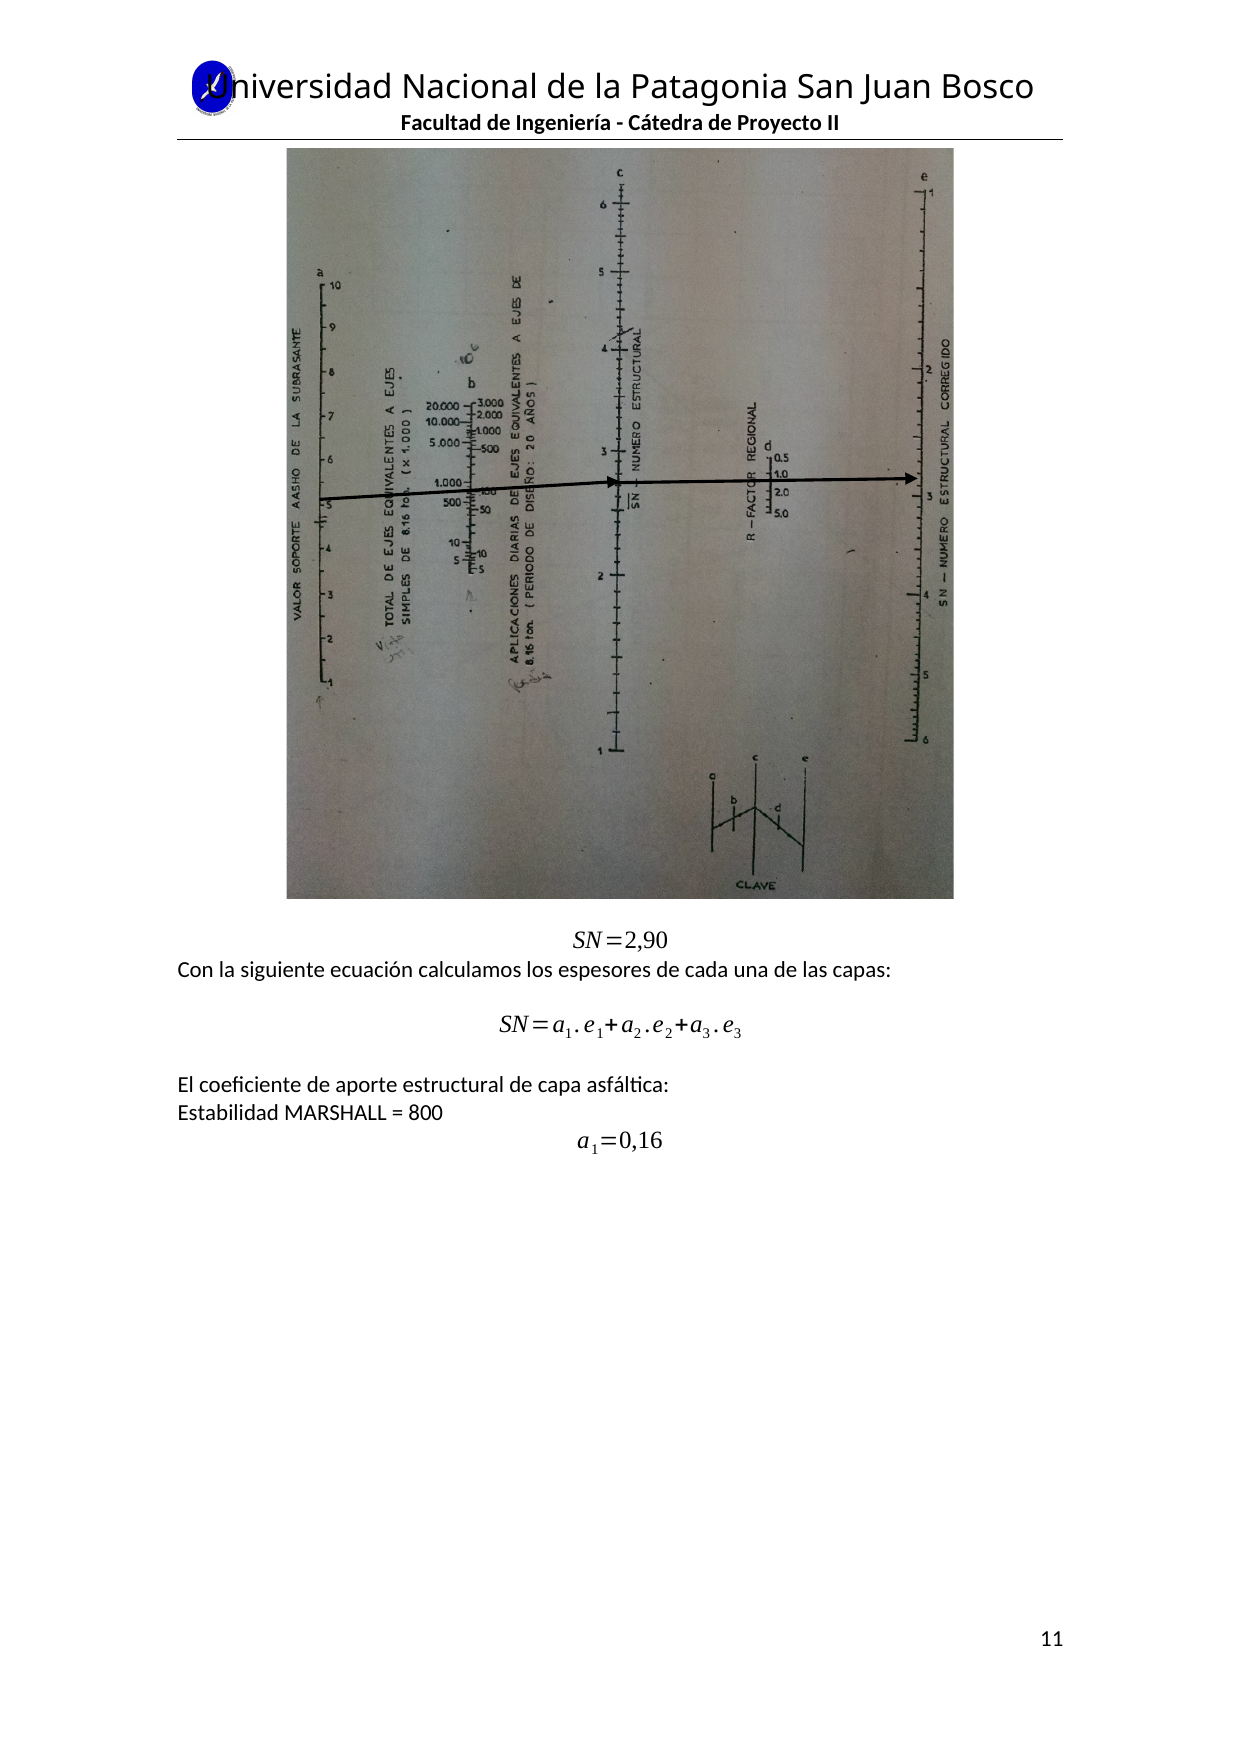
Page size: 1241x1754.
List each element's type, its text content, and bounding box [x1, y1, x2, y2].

text Con la siguiente ecuación calculamos los espesores de cada una de las capas: [177, 955, 1063, 983]
text El coeficiente de aporte estructural de capa asfáltica: [177, 1070, 1063, 1098]
picture [286, 148, 954, 899]
text Estabilidad MARSHALL = 800 [177, 1098, 1063, 1126]
